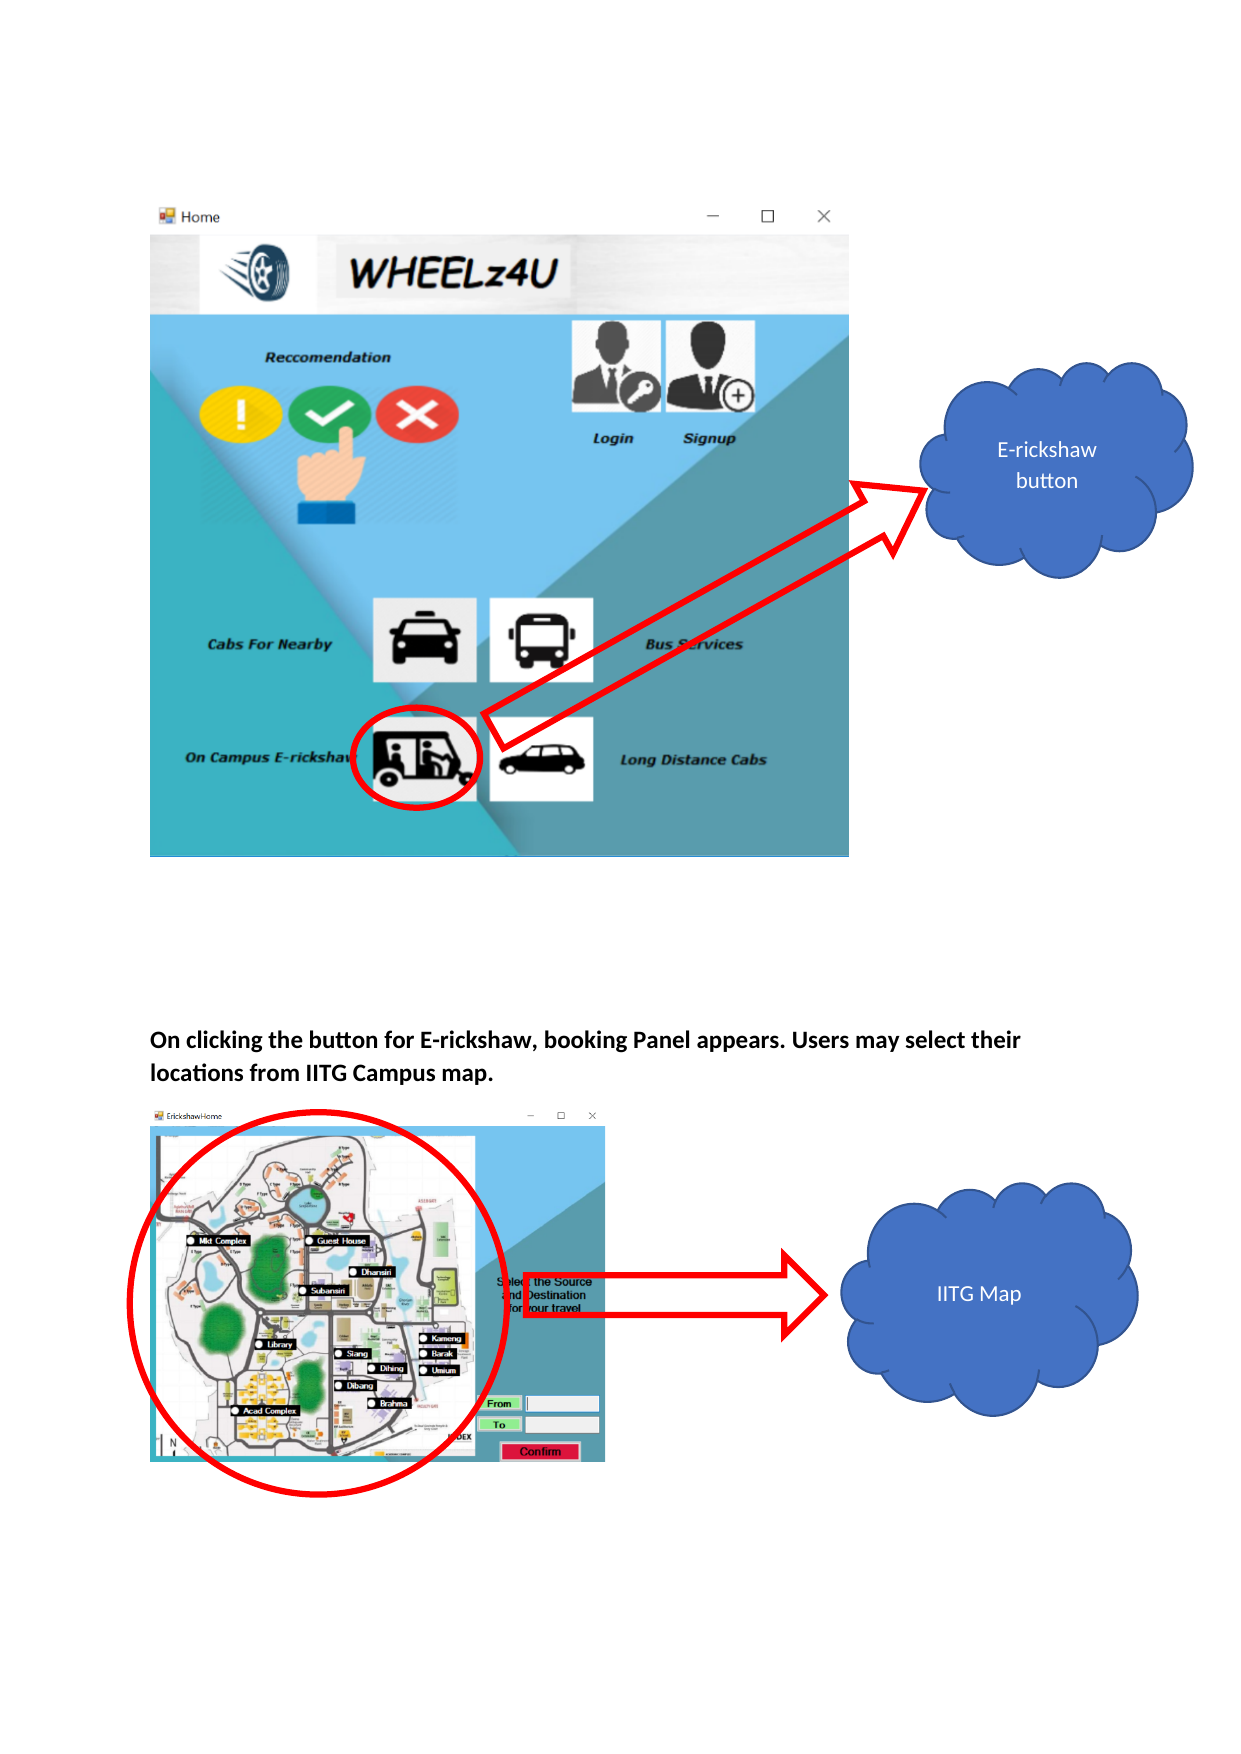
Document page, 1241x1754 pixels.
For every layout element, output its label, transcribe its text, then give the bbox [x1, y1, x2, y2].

picture [489, 514, 849, 743]
picture [150, 1399, 206, 1462]
picture [150, 1106, 606, 1462]
picture [150, 1116, 503, 1462]
picture [150, 199, 849, 857]
text On clicking the button for E-rickshaw, booking Panel appears. Users may select their locations from IITG Campus map. [150, 1024, 1090, 1088]
picture [530, 1279, 606, 1311]
